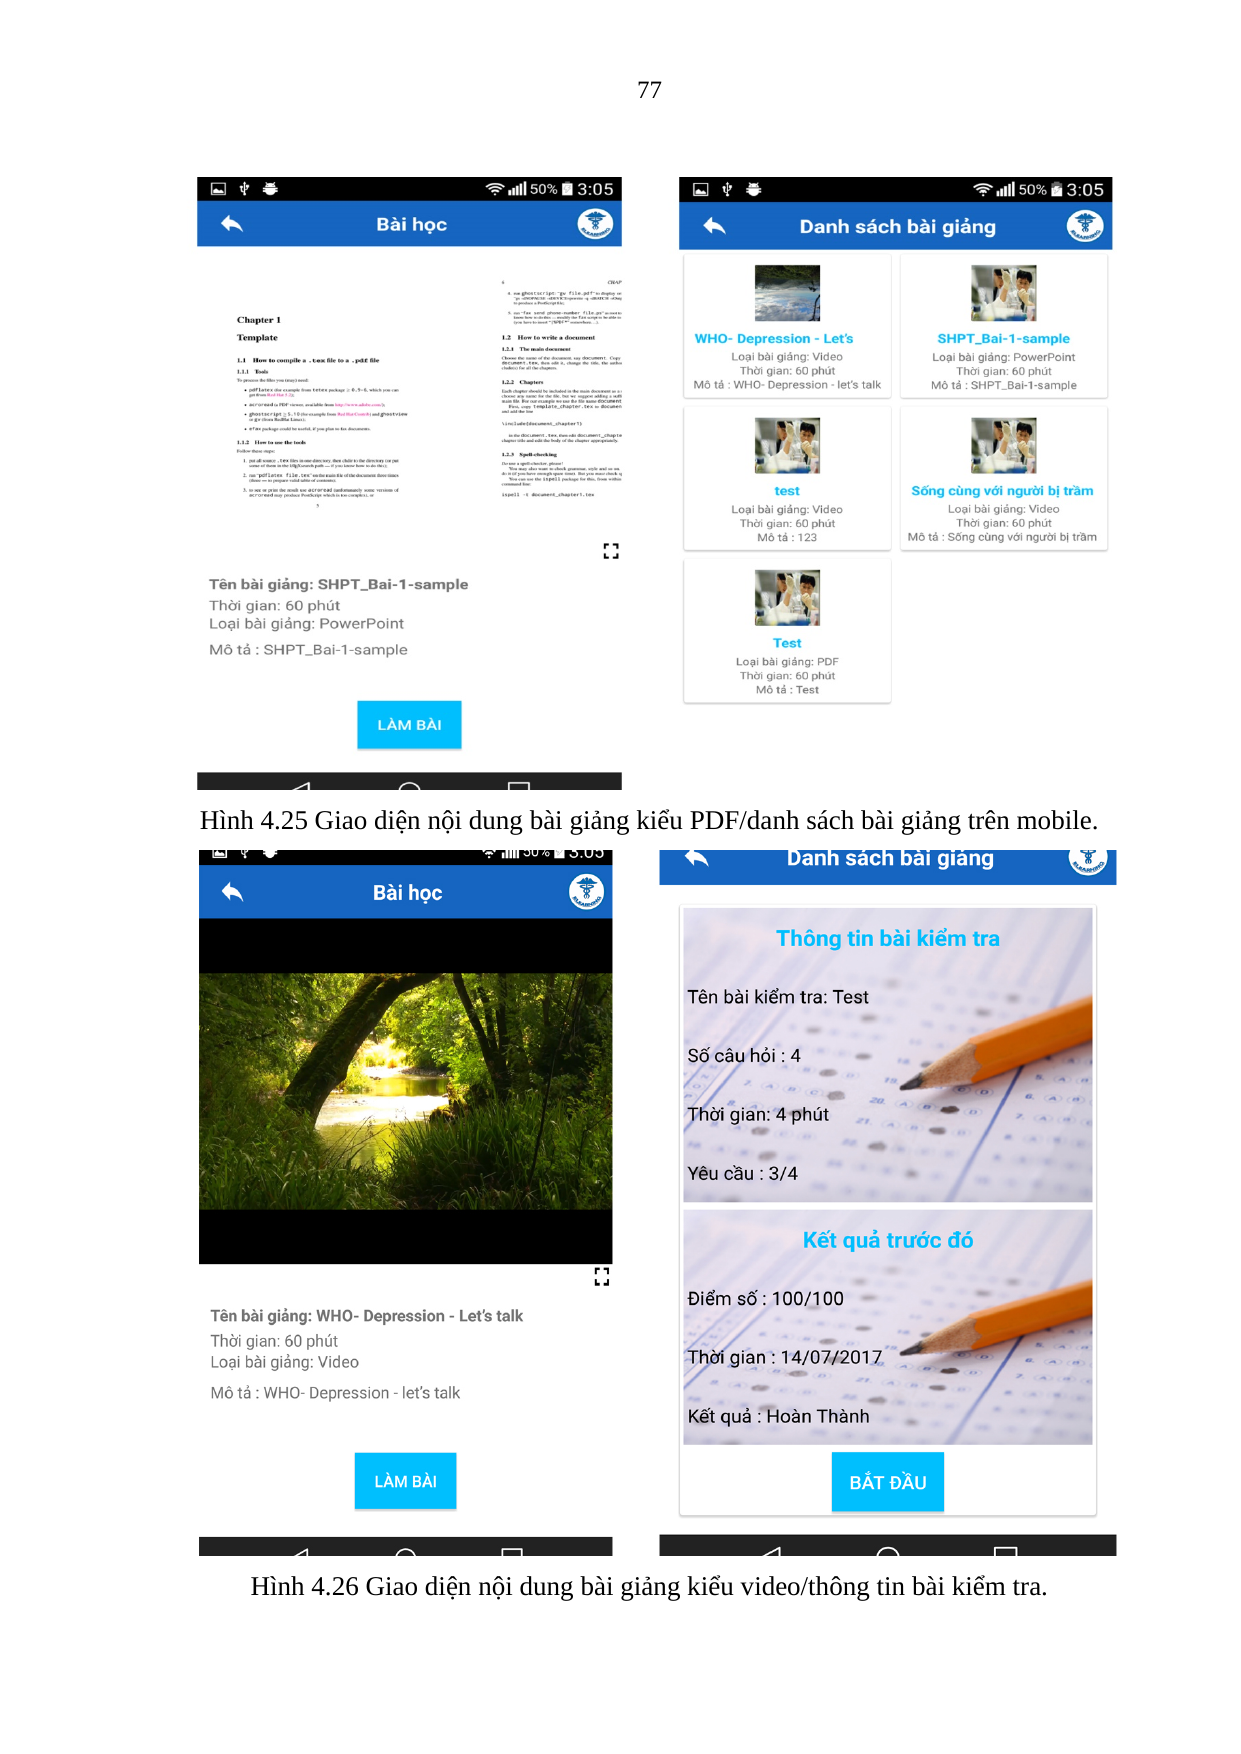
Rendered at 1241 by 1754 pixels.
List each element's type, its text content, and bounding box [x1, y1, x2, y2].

list Hình 4.26 Giao diện nội dung bài giảng kiểu video/thông tin bài kiểm tra. [177, 1570, 1122, 1601]
picture [177, 850, 1151, 1556]
picture [177, 177, 1151, 790]
list Hình 4.25 Giao diện nội dung bài giảng kiểu PDF/danh sách bài giảng trên mobile. [177, 804, 1122, 835]
